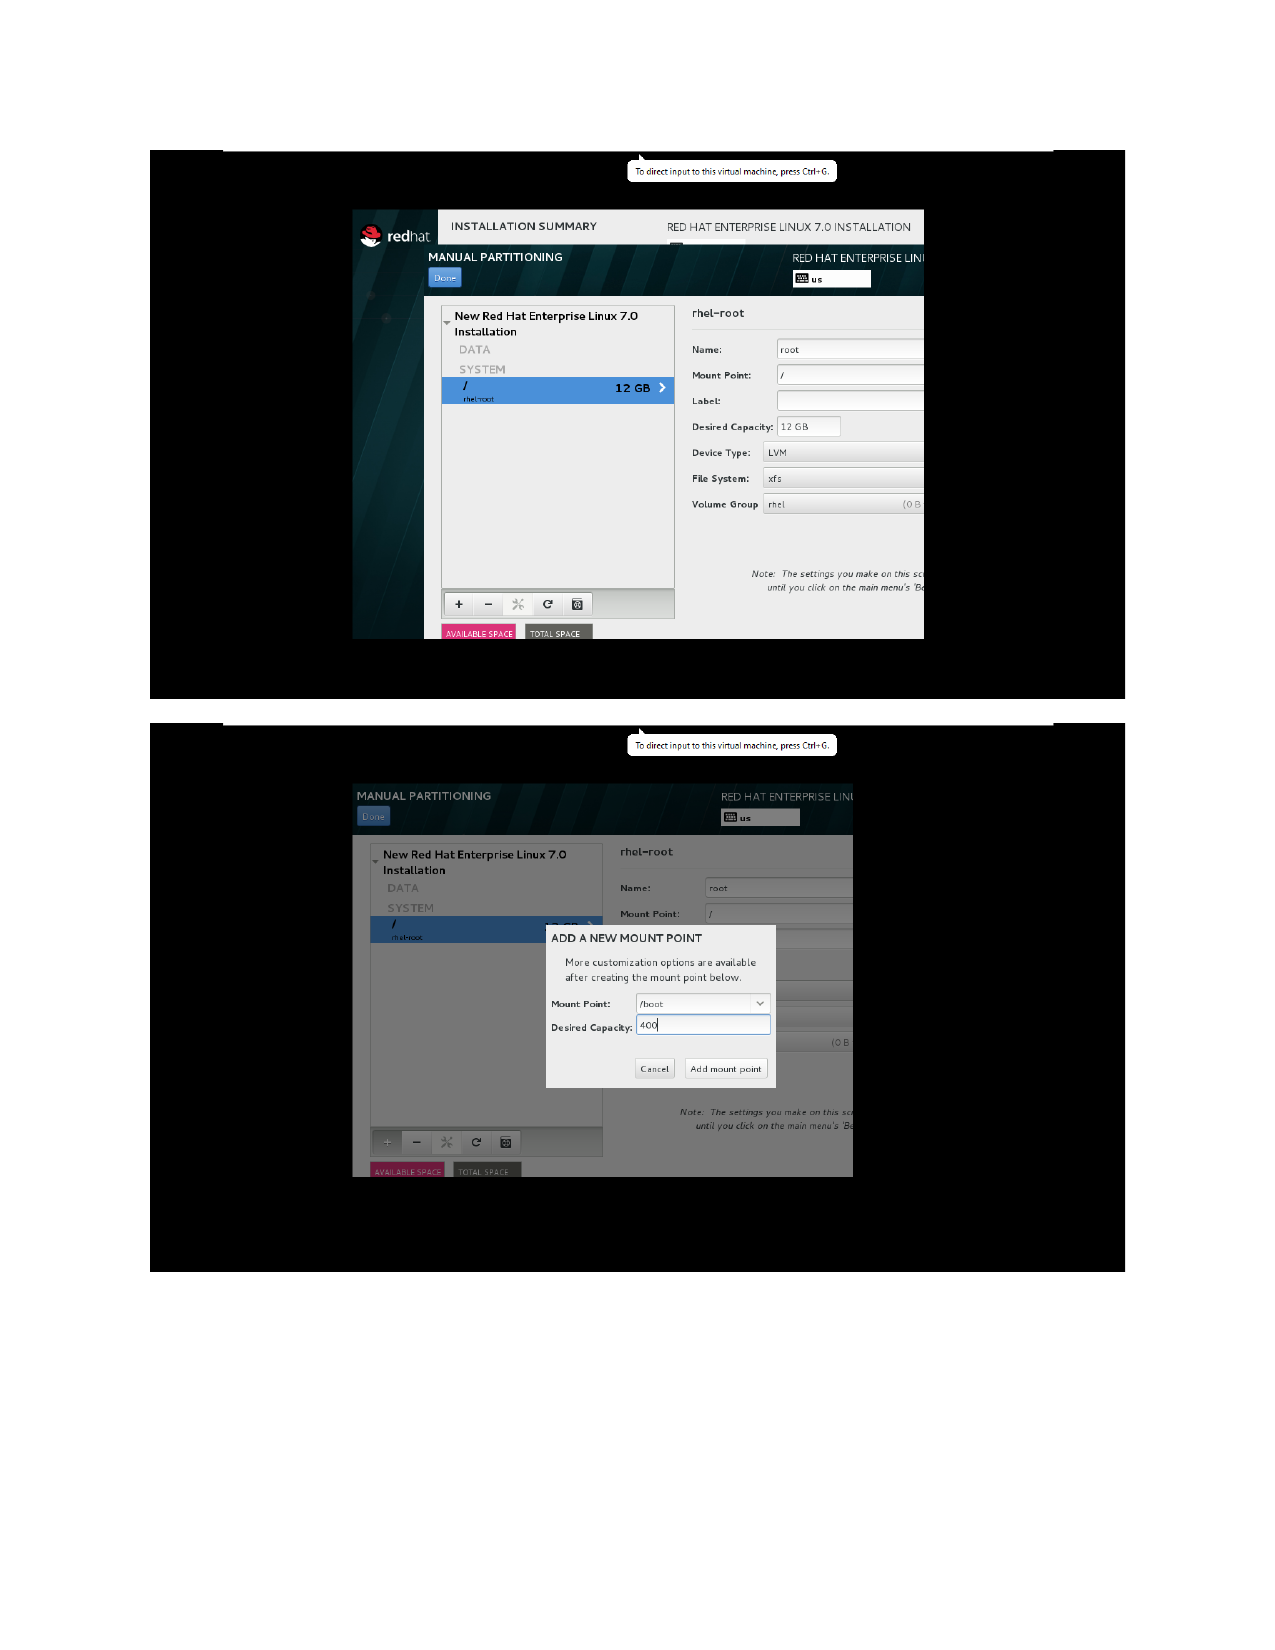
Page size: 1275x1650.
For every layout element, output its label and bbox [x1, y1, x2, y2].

picture [150, 723, 1125, 1272]
picture [150, 150, 1125, 699]
